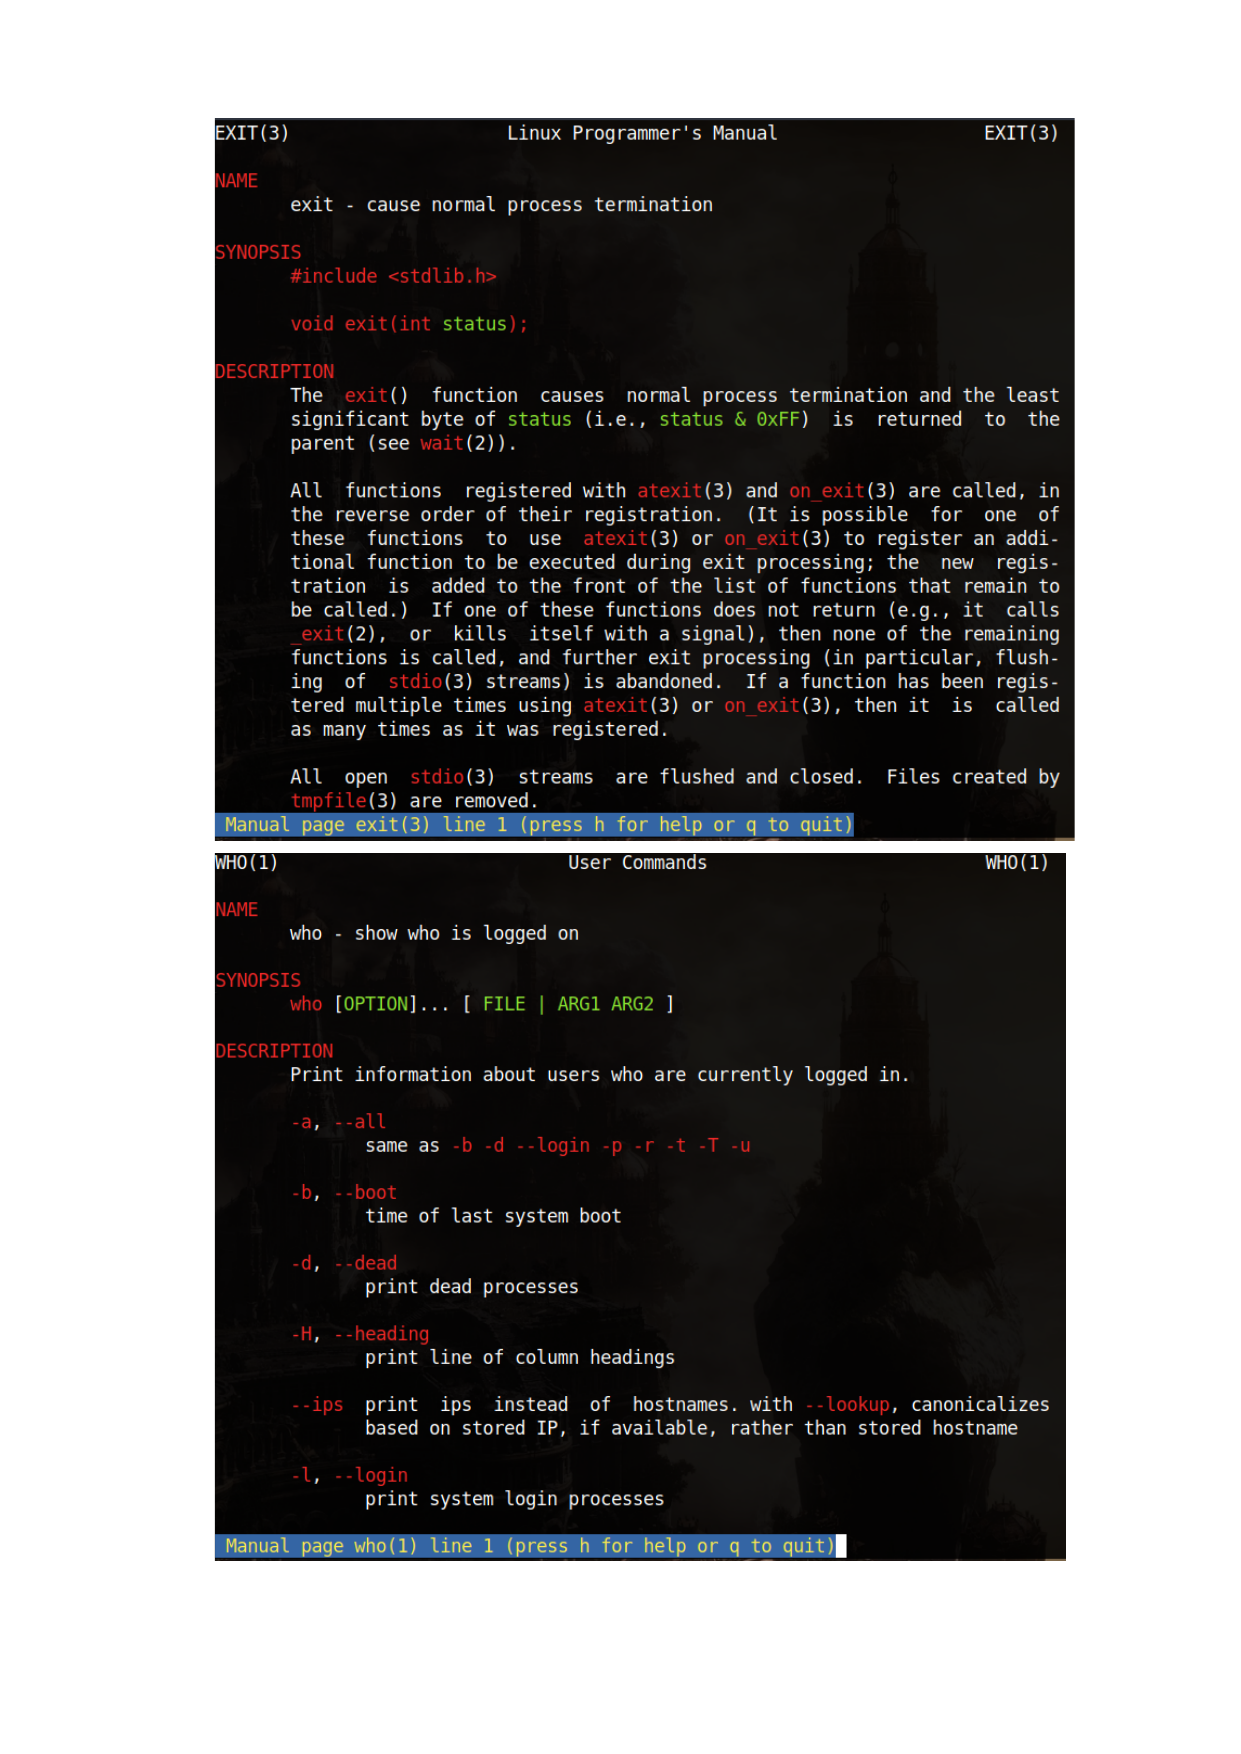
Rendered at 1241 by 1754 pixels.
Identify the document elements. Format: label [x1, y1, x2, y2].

picture [214, 118, 1075, 841]
picture [214, 853, 1066, 1561]
